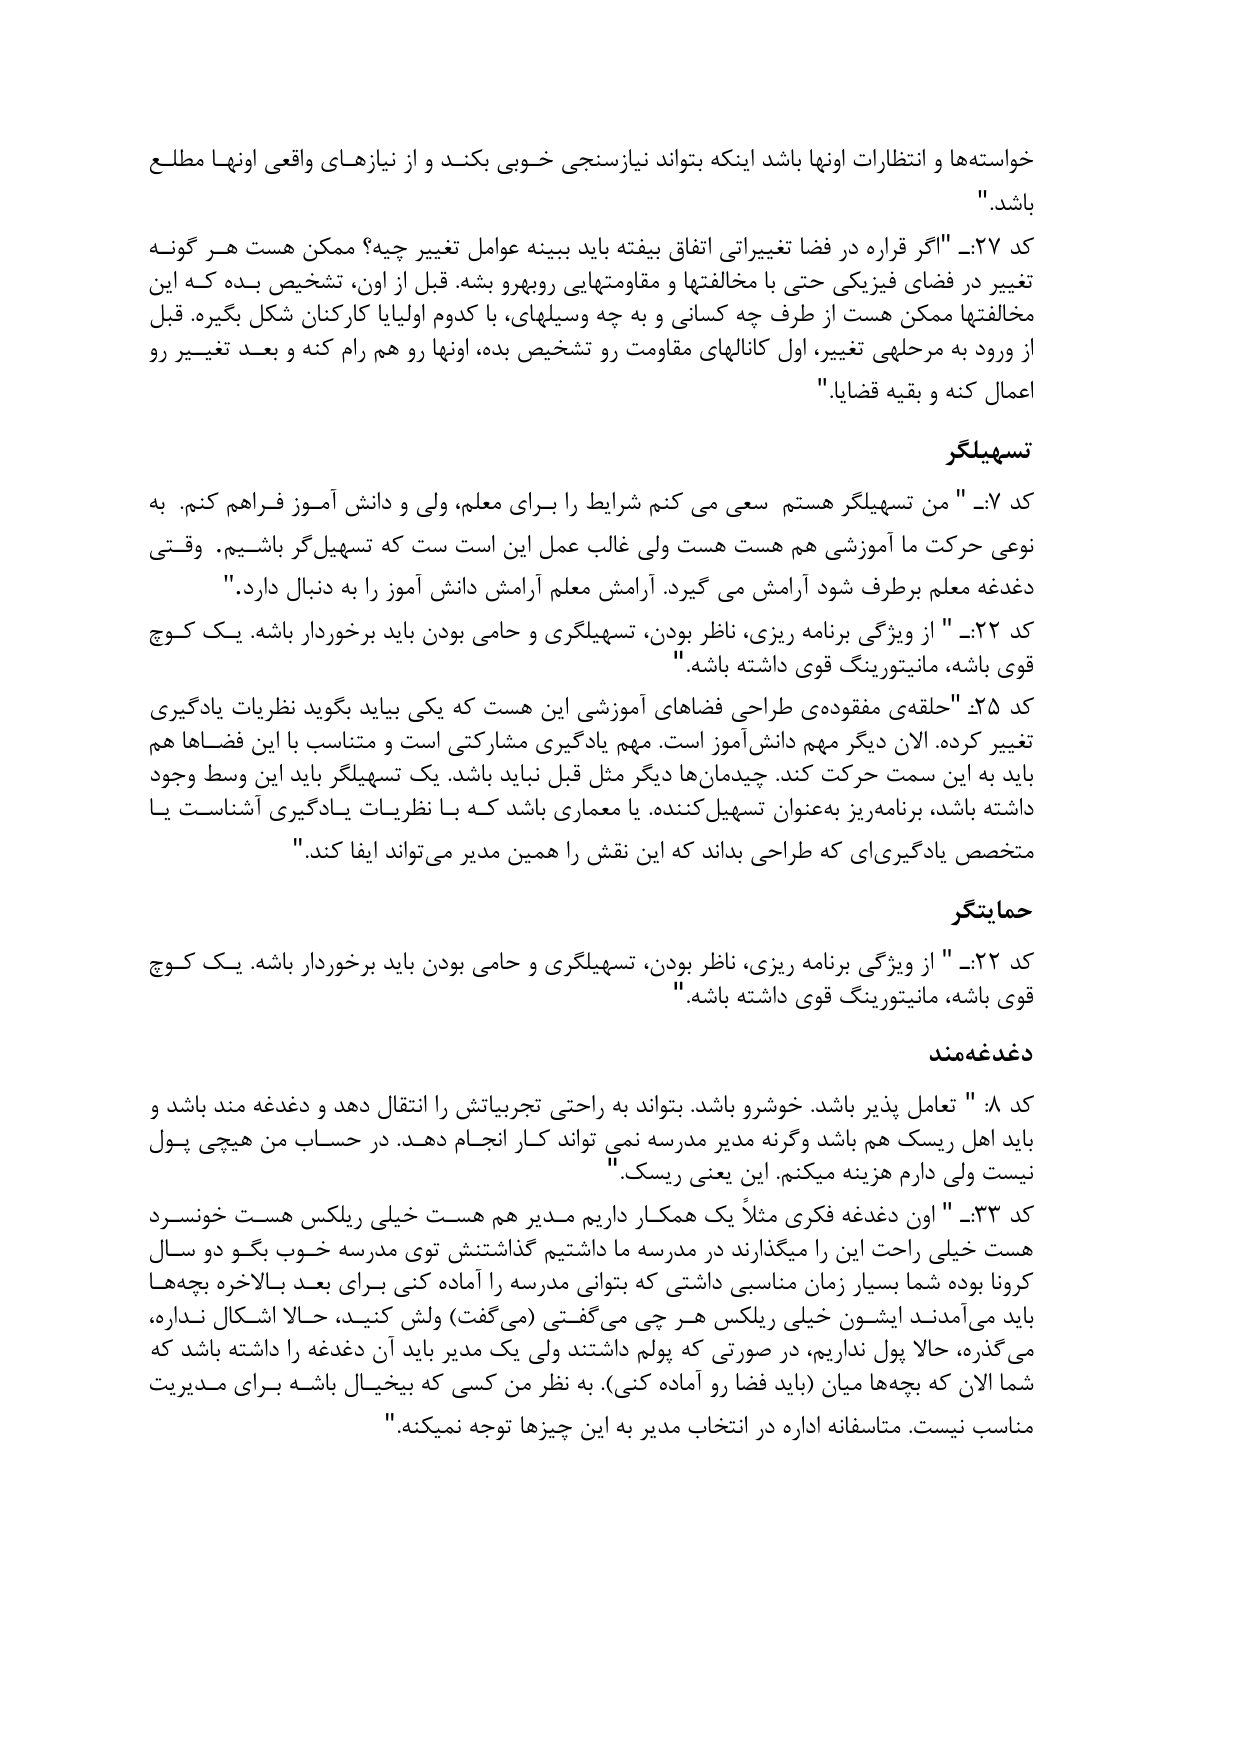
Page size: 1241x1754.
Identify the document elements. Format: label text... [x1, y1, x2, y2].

text کد 22: " از ویژگی برنامه ریزی، ناظر بودن، تسهیلگری و حامی بودن باید برخوردار باشه. یک کوچ قوی باشه، مانیتورینگ قوی داشته باشه." [148, 941, 1033, 1013]
list حمایتگر [148, 900, 1032, 929]
text کد 33: " اون دغدغه فکری مثلاً یک همکار داریم مدیر هم هست خیلی ریلکس هست خونسرد هست خیلی راحت این را میگذارند در مدرسه ما داشتیم گذاشتنش توی مدرسه خوب بگو دو سال کرونا بوده شما بسیار زمان مناسبی داشتی که بتوانی مدرسه را آماده کنی برای بعد بالاخره بچه‌ها باید می‌آمدند ایشون خیلی ریلکس هر چی می‌گفتی (می‌گفت) ولش کنید، حالا اشکال نداره، می‌گذره، حالا پول نداریم، در صورتی که پولم داشتند ولی یک مدیر باید آن دغدغه را داشته باشد که شما الان که بچه‌ها میان (باید فضا رو آماده کنی). به نظر من کسی که بیخیال باشه برای مدیریت مناسب نیست. متاسفانه اداره در انتخاب مدیر به این چیزها توجه نمیکنه." [148, 1194, 1033, 1444]
text کد 22: " از ویژگی برنامه ریزی، ناظر بودن، تسهیلگری و حامی بودن باید برخوردار باشه. یک کوچ قوی باشه، مانیتورینگ قوی داشته باشه." [148, 610, 1033, 682]
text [148, 148, 1033, 221]
list تسهیلگر [148, 439, 1032, 469]
text کد 25: "حلقه‌ی مفقوده‌ی طراحی فضاهای آموزشی این هست که یکی بیاید بگوید نظریات یادگیری تغییر کرده. الان دیگر مهم دانش‌آموز است. مهم یادگیری مشارکتی است و متناسب با این فضاها هم باید به این سمت حرکت کند. چیدمان‌ها دیگر مثل قبل نباید باشد. یک تسهیلگر باید این وسط وجود داشته باشد، برنامه‌ریز به‌عنوان تسهیل‌کننده. یا معماری باشد که با نظریات یادگیری آشناست یا متخصص یادگیری‌ای که طراحی بداند که این نقش را همین مدیر می‌تواند ایفا کند." [148, 686, 1033, 869]
text کد 8: " تعامل پذیر باشد. خوشرو باشد. بتواند به راحتی تجربیاتش را انتقال دهد و دغدغه مند باشد و باید اهل ریسک هم باشد وگرنه مدیر مدرسه نمی تواند کار انجام دهد. در حساب من هیچی پول نیست ولی دارم هزینه میکنم. این یعنی ریسک." [148, 1084, 1033, 1190]
text کد 7: " من تسهیلگر هستم سعی می کنم شرایط را برای معلم، ولی و دانش آموز فراهم کنم. به نوعی حرکت ما آموزشی هم هست هست ولی غالب عمل این است ست که تسهیل‌گر باشیم. وقتی دغدغه معلم برطرف شود آرامش می گیرد. آرامش معلم آرامش دانش آموز را به دنبال دارد." [148, 481, 1033, 604]
list دغدغه‌مند [148, 1043, 1032, 1072]
text کد 27: "اگر قراره در فضا تغییراتی اتفاق بیفته باید ببینه عوامل تغییر چیه؟ ممکن هست هر گونه تغییر در فضای فیزیکی حتی با مخالفتها و مقاومتهایی روبهرو بشه. قبل از اون، تشخیص بده که این مخالفتها ممکن هست از طرف چه کسانی و به چه وسیلهای، با کدوم اولیا‌یا کارکنان شکل بگیره. قبل از ورود به مرحلهی تغییر، اول کانالهای مقاومت رو تشخیص بده، اونها رو هم رام کنه و بعد تغییر رو اعمال کنه و بقیه قضایا." [148, 226, 1033, 409]
